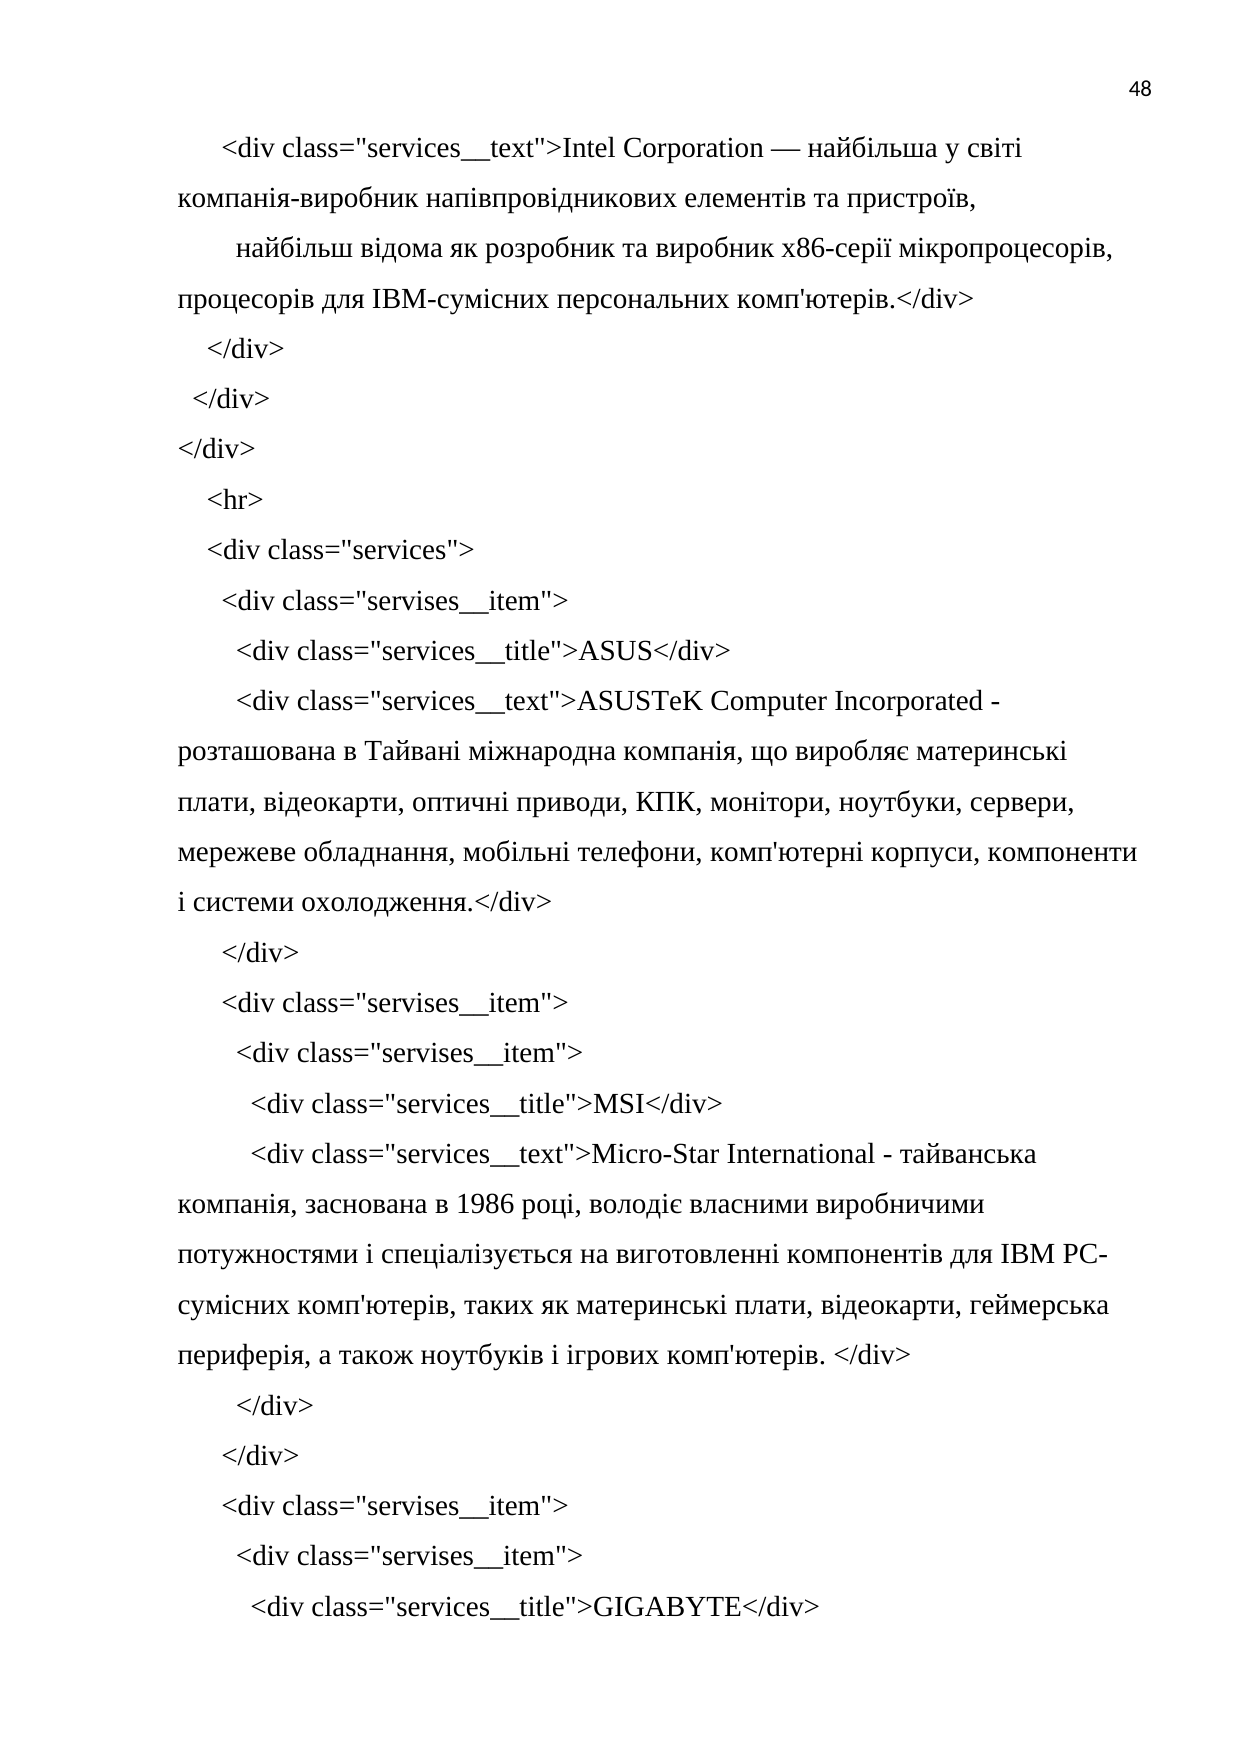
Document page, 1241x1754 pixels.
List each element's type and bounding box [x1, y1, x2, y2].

text [177, 130, 1152, 1622]
